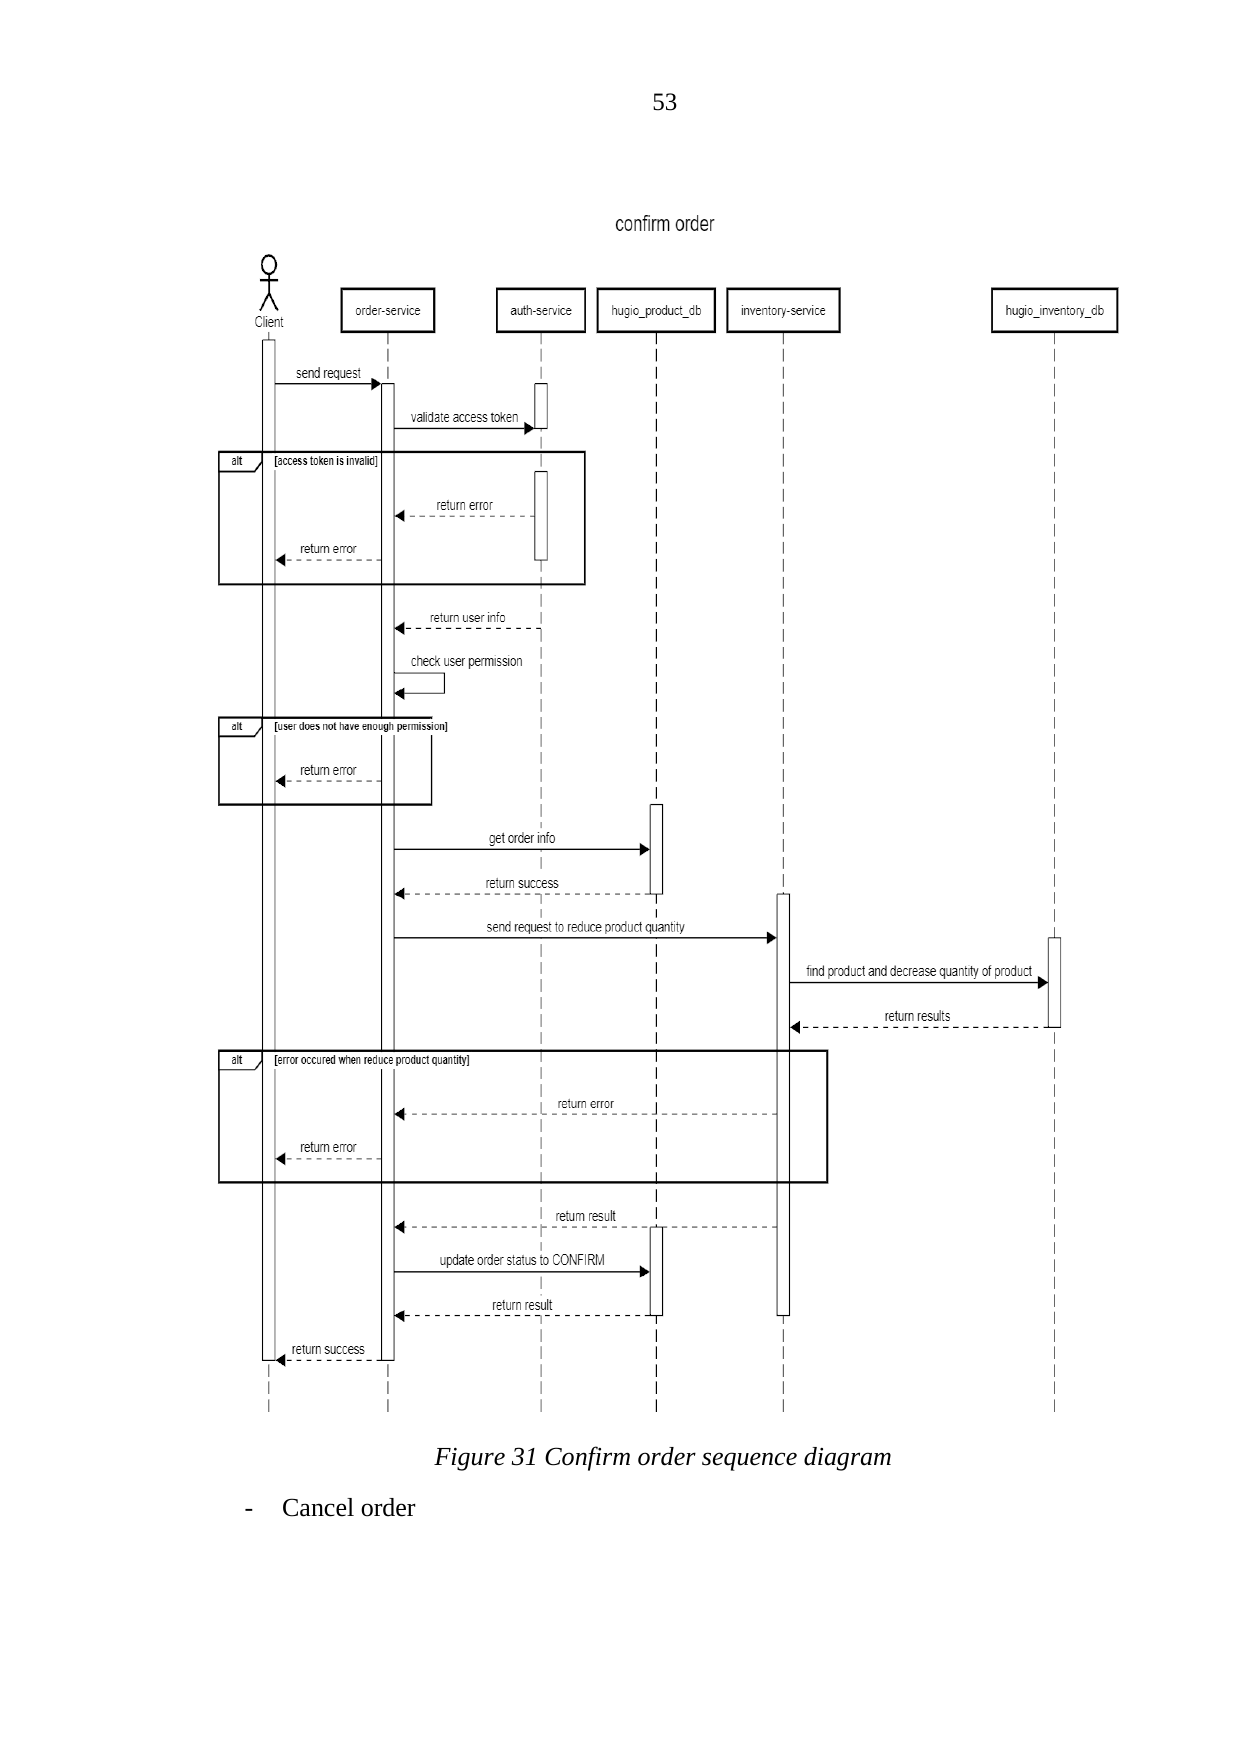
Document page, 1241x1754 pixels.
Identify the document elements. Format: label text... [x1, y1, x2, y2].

text Figure 31 Confirm order sequence diagram [207, 1441, 1122, 1471]
list Cancel order [244, 1492, 1122, 1522]
picture [206, 206, 1123, 1415]
